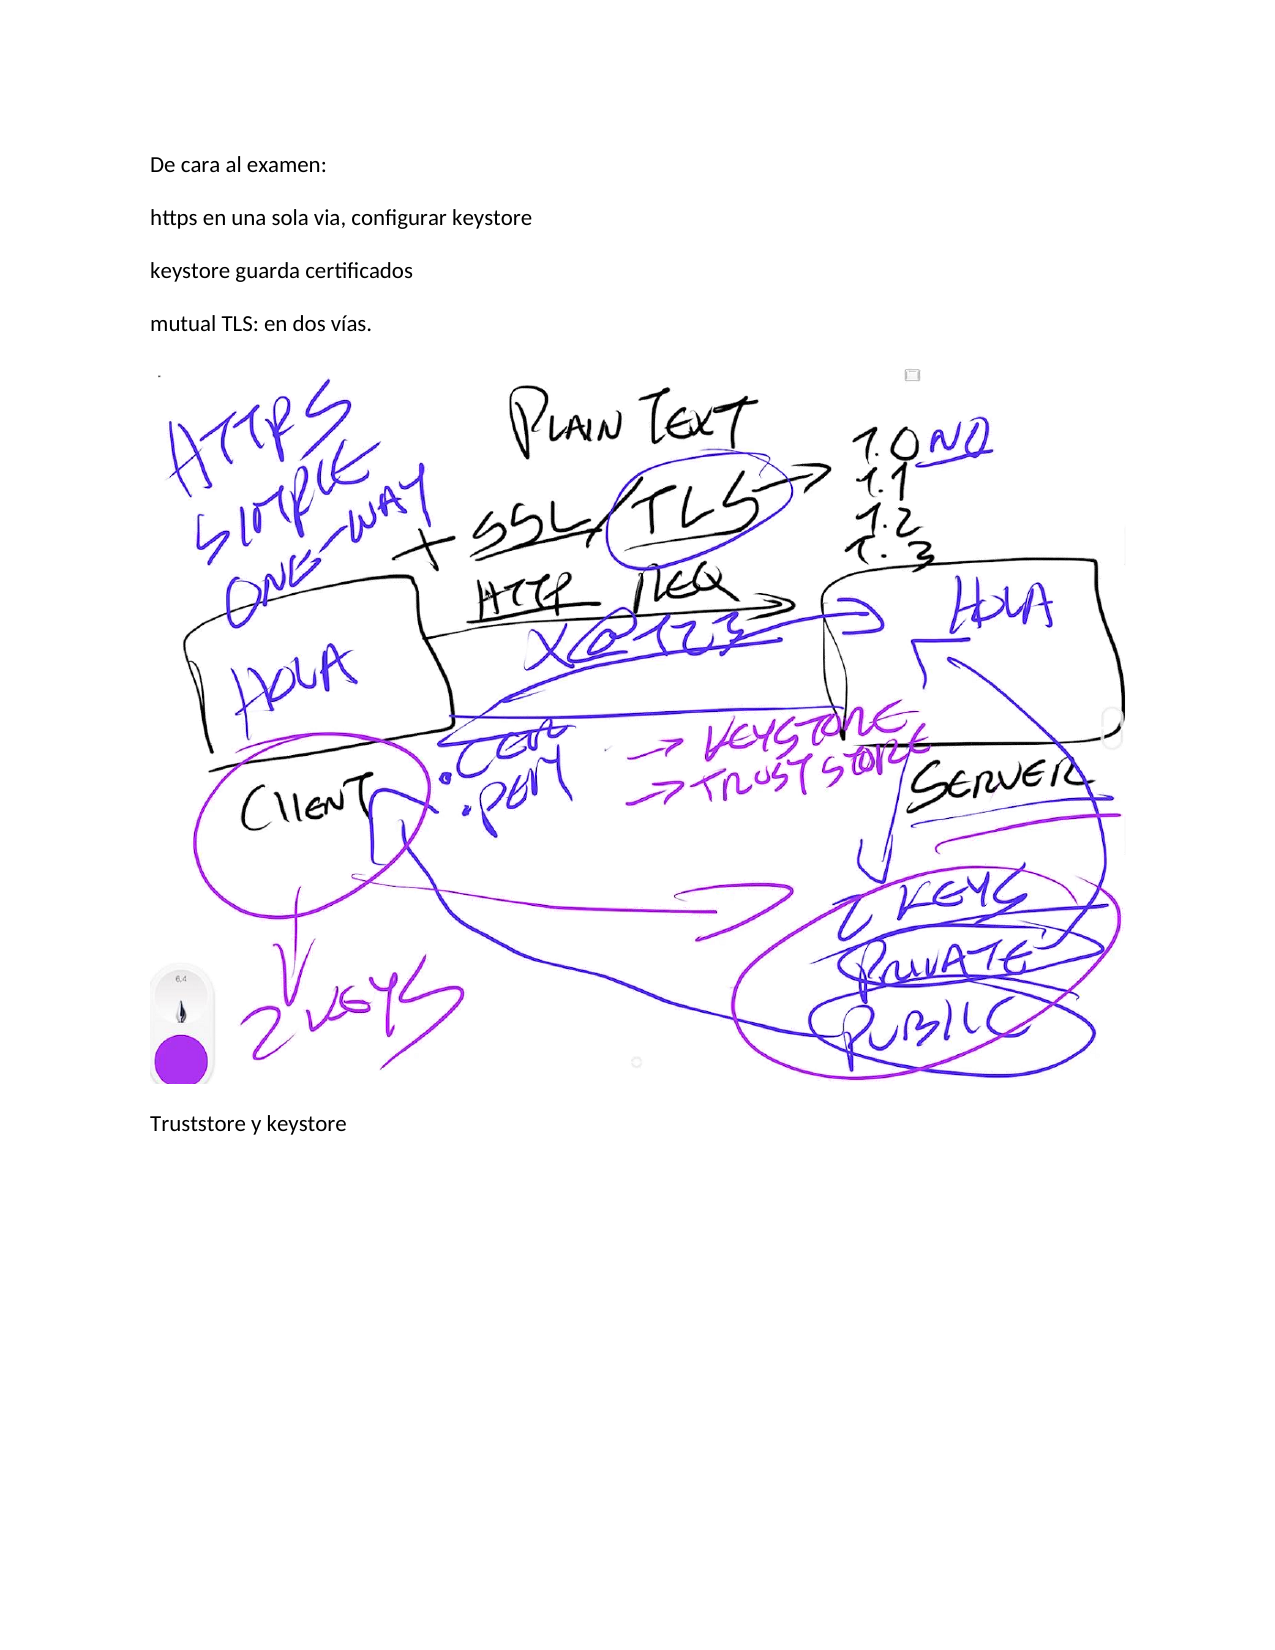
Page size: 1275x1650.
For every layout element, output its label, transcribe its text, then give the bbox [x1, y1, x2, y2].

text mutual TLS: en dos vías. [150, 309, 1125, 337]
picture [150, 362, 1125, 1084]
text keystore guarda certificados [150, 256, 1125, 284]
text https en una sola via, configurar keystore [150, 203, 1125, 231]
text De cara al examen: [150, 150, 1125, 178]
text Truststore y keystore [150, 1109, 1125, 1137]
